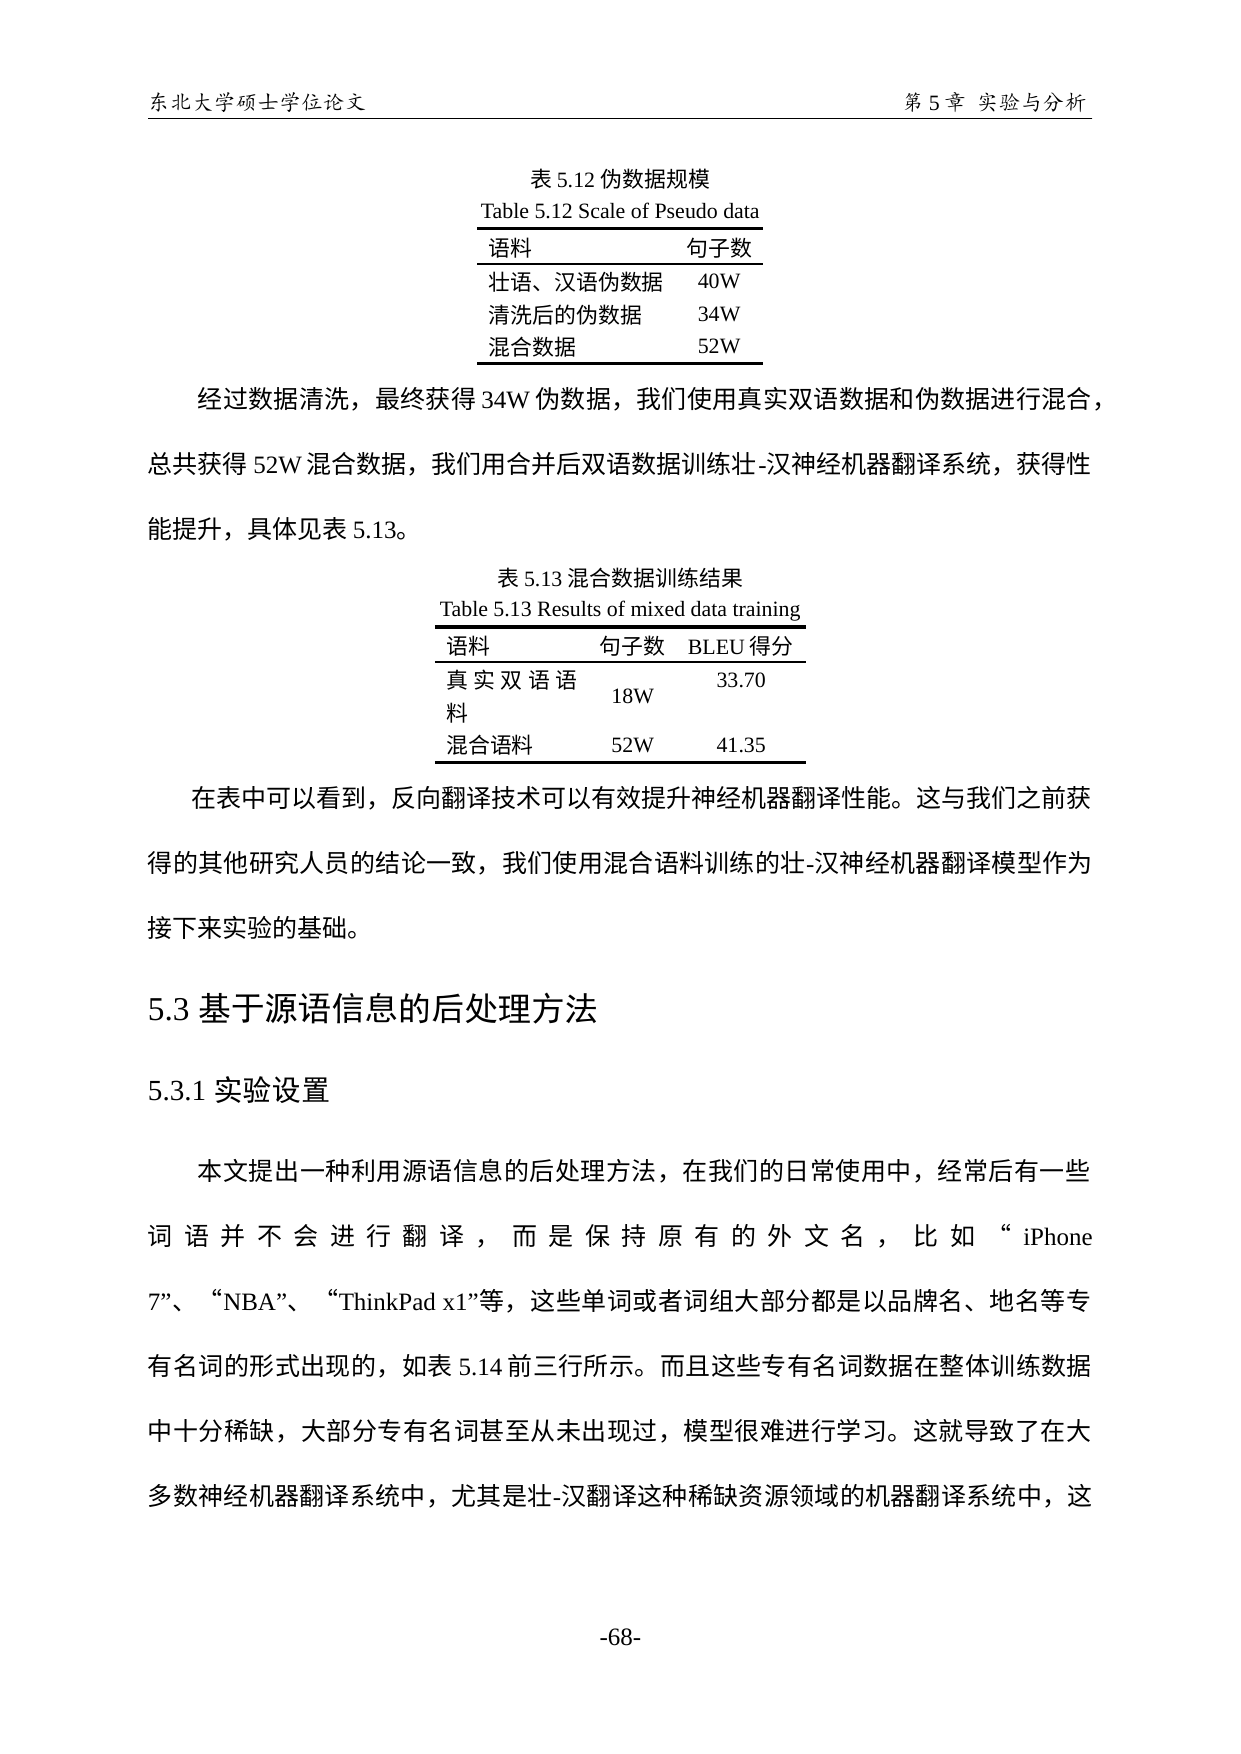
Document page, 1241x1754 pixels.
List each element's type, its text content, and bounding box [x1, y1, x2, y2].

text 在表中可以看到，反向翻译技术可以有效提升神经机器翻译性能。这与我们之前获得的其他研究人员的结论一致，我们使用混合语料训练的壮-汉神经机器翻译模型作为接下来实验的基础。 [148, 764, 1092, 959]
table_cell 混合数据 [477, 330, 675, 362]
table_cell 40W [675, 265, 763, 297]
table_cell 34W [675, 297, 763, 330]
table_cell 52W [588, 728, 676, 761]
table_cell 18W [588, 663, 676, 728]
table_header 语料 [477, 230, 675, 263]
text 5.3 基于源语信息的后处理方法 [148, 975, 1092, 1040]
text 表5.12 伪数据规模 [148, 162, 1092, 194]
table_cell 混合语料 [435, 728, 588, 761]
text 表5.13 混合数据训练结果 [148, 560, 1092, 593]
text Table 5.12 Scale of Pseudo data [148, 194, 1092, 227]
table_header BLEU得分 [676, 629, 806, 661]
text 经过数据清洗，最终获得34W伪数据，我们使用真实双语数据和伪数据进行混合，总共获得52W混合数据，我们用合并后双语数据训练壮-汉神经机器翻译系统，获得性能提升，具体见表5.13。 [148, 365, 1092, 560]
table_cell 壮语、汉语伪数据 [477, 265, 675, 297]
table_header 句子数 [588, 629, 676, 661]
text 5.3.1 实验设置 [148, 1056, 1092, 1121]
table_cell 33.70 [676, 663, 806, 728]
table_cell 41.35 [676, 728, 806, 761]
table_cell 真实双语语料 [435, 663, 588, 728]
table_cell 清洗后的伪数据 [477, 297, 675, 330]
table_header 语料 [435, 629, 588, 661]
table_header 句子数 [675, 230, 763, 263]
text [148, 1137, 1092, 1527]
text Table 5.13 Results of mixed data training [148, 593, 1092, 625]
table_cell 52W [675, 330, 763, 362]
